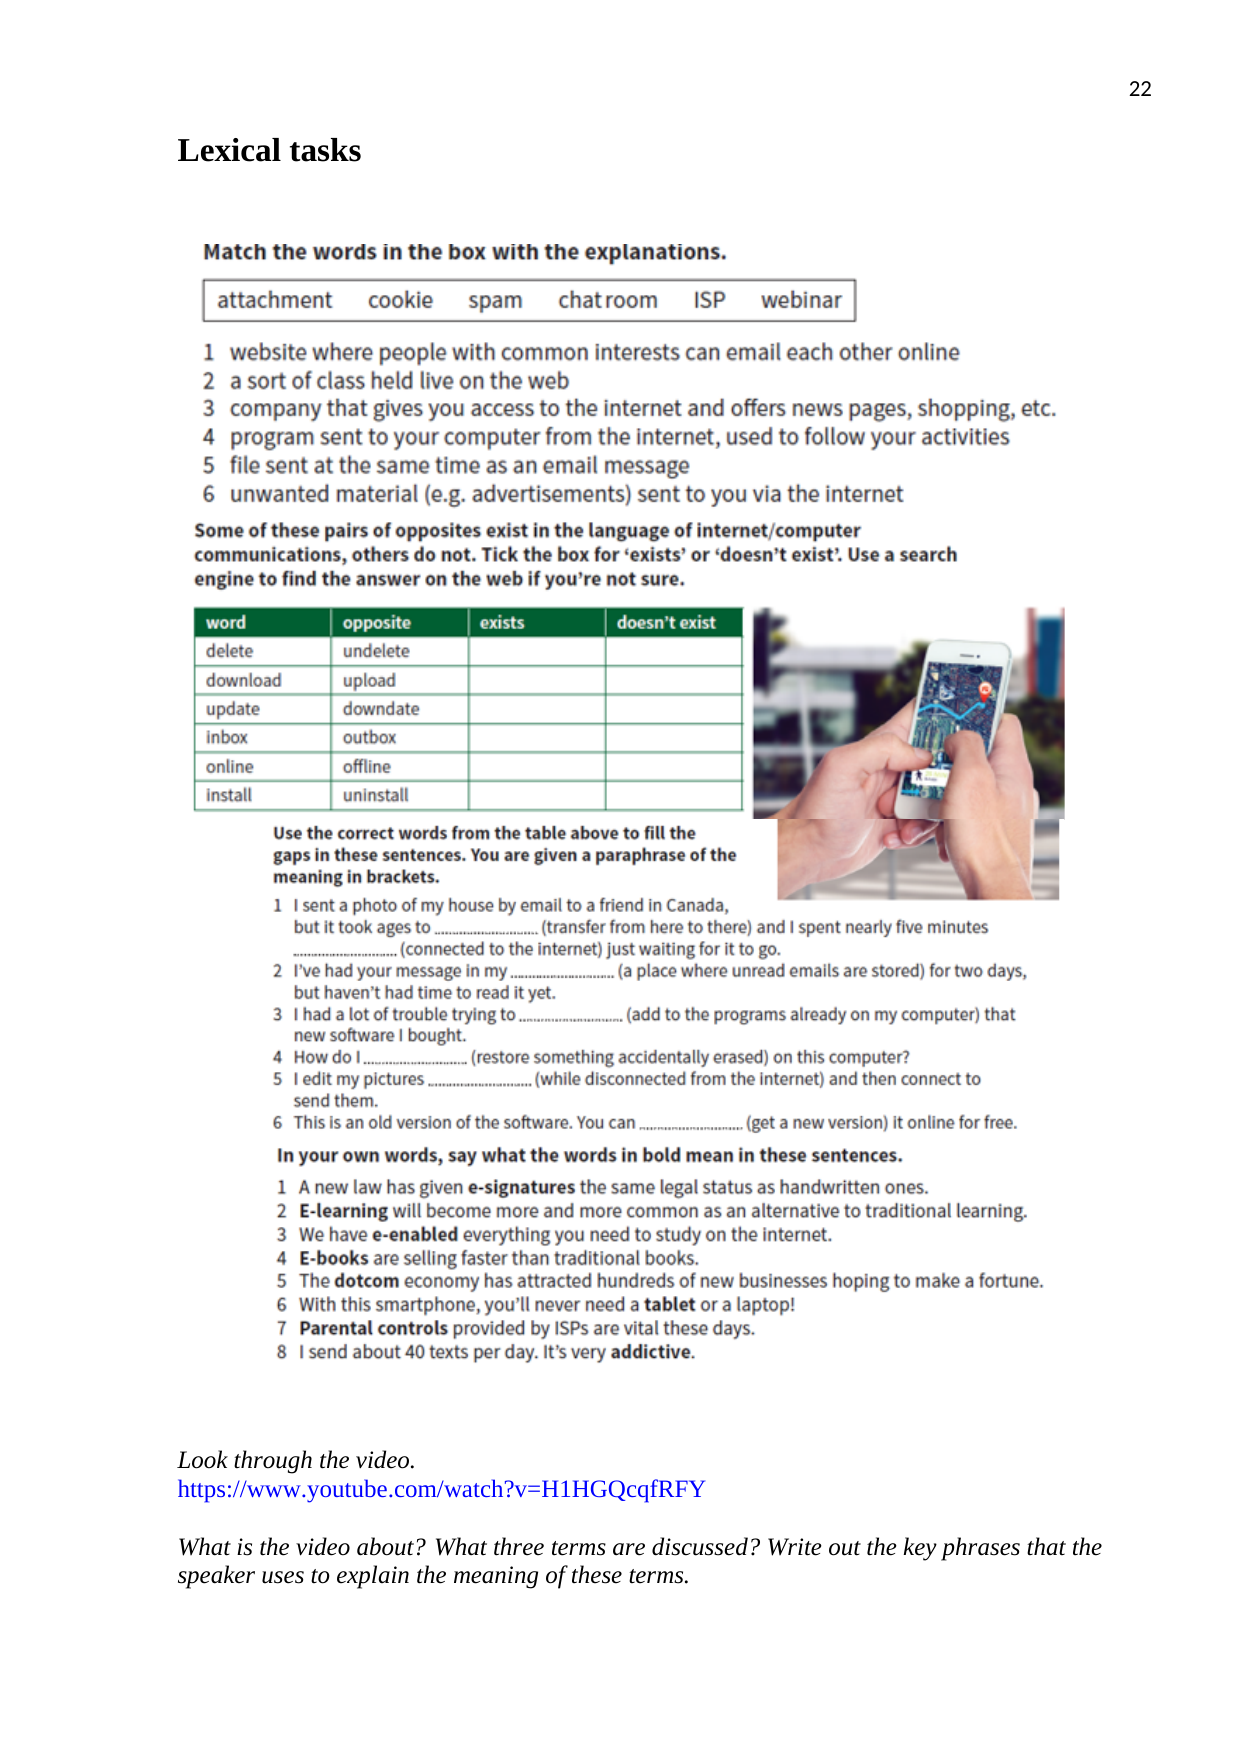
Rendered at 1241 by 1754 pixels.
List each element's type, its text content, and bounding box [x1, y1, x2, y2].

picture [177, 244, 1065, 1388]
text Look through the video. [177, 1445, 1152, 1474]
text https://www.youtube.com/watch?v=H1HGQcqfRFY [177, 1474, 1152, 1503]
text Lexical tasks [177, 130, 1152, 168]
text What is the video about? What three terms are discussed? Write out the key phrases that the speaker uses to explain the meaning of these terms. [177, 1532, 1152, 1589]
